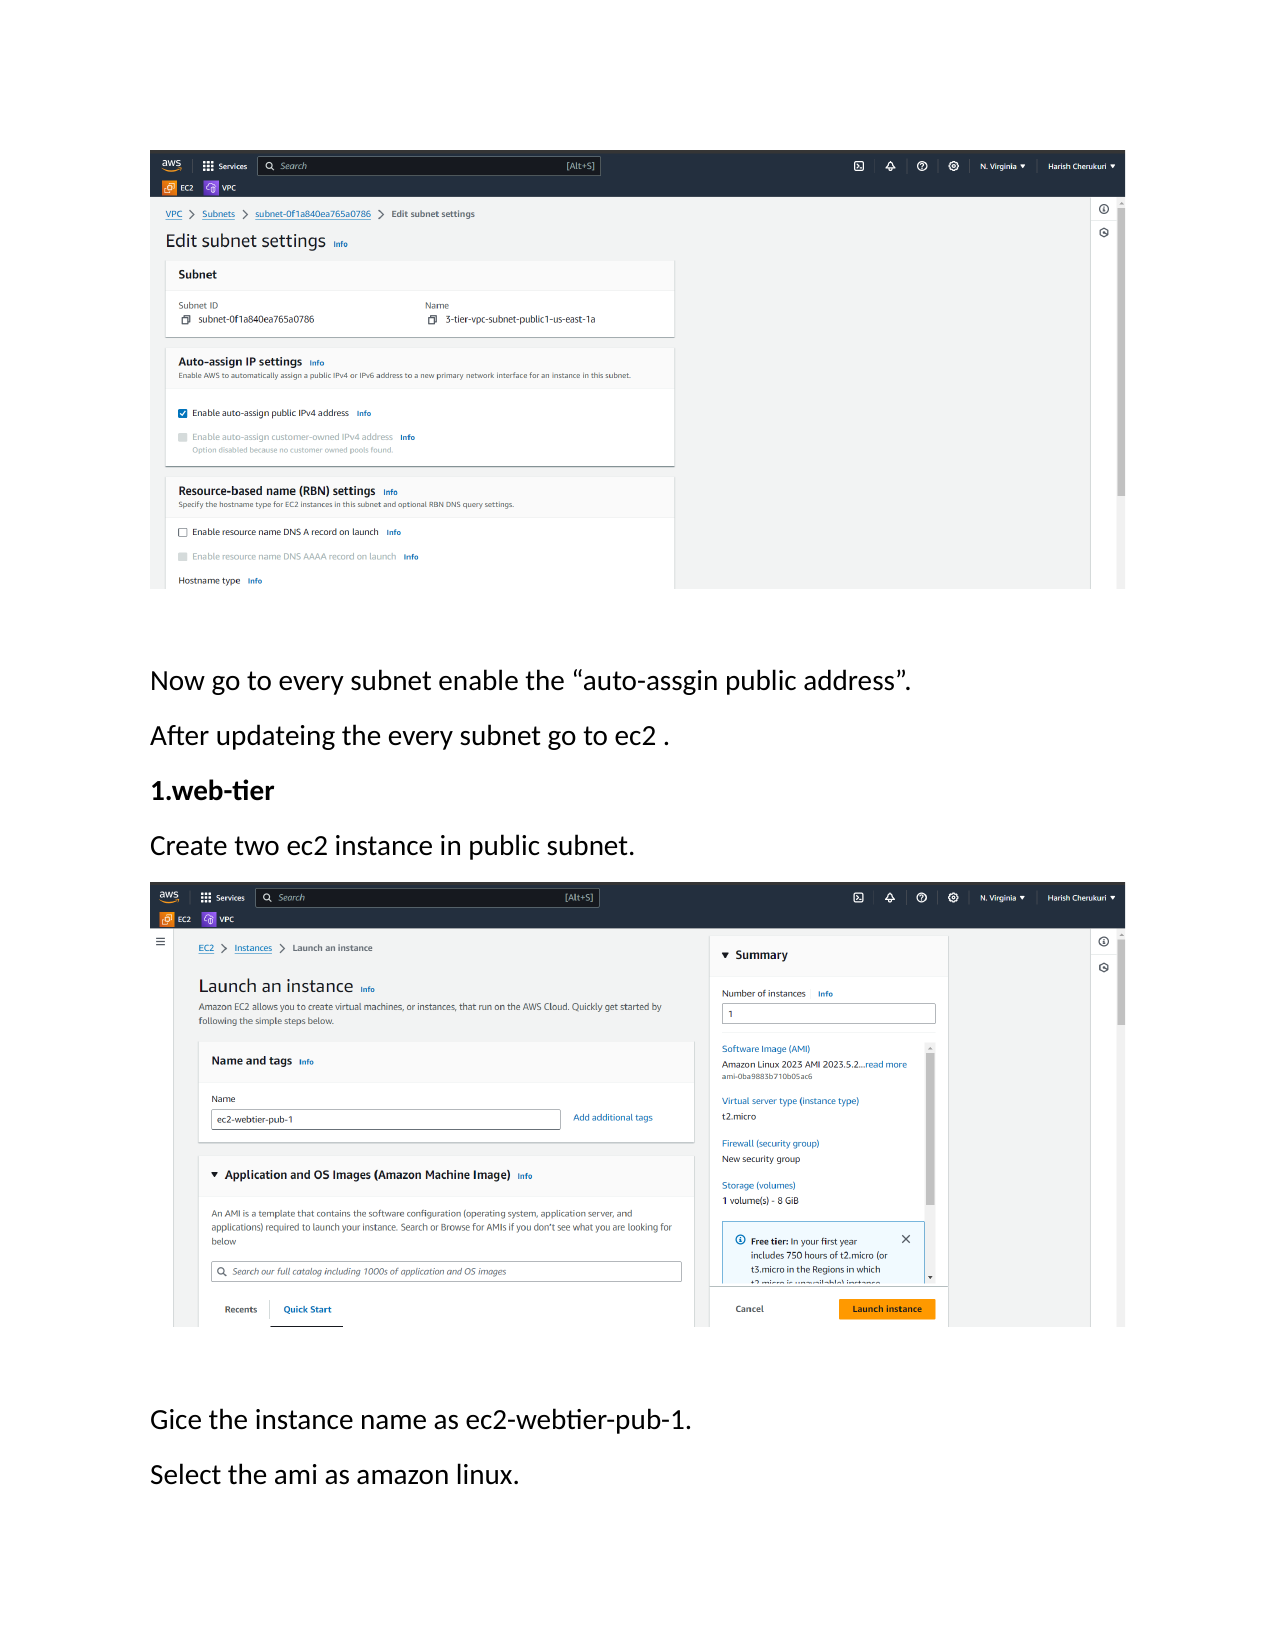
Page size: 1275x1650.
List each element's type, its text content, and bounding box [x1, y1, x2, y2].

picture [150, 882, 1125, 1327]
text Now go to every subnet enable the “auto-assgin public address”. [150, 662, 1125, 698]
picture [150, 150, 1125, 589]
text Select the ami as amazon linux. [150, 1456, 1125, 1492]
text Gice the instance name as ec2-webtier-pub-1. [150, 1401, 1125, 1436]
text Create two ec2 instance in public subnet. [150, 827, 1125, 863]
text After updateing the every subnet go to ec2 . [150, 717, 1125, 753]
text 1.web-tier [150, 772, 1125, 808]
